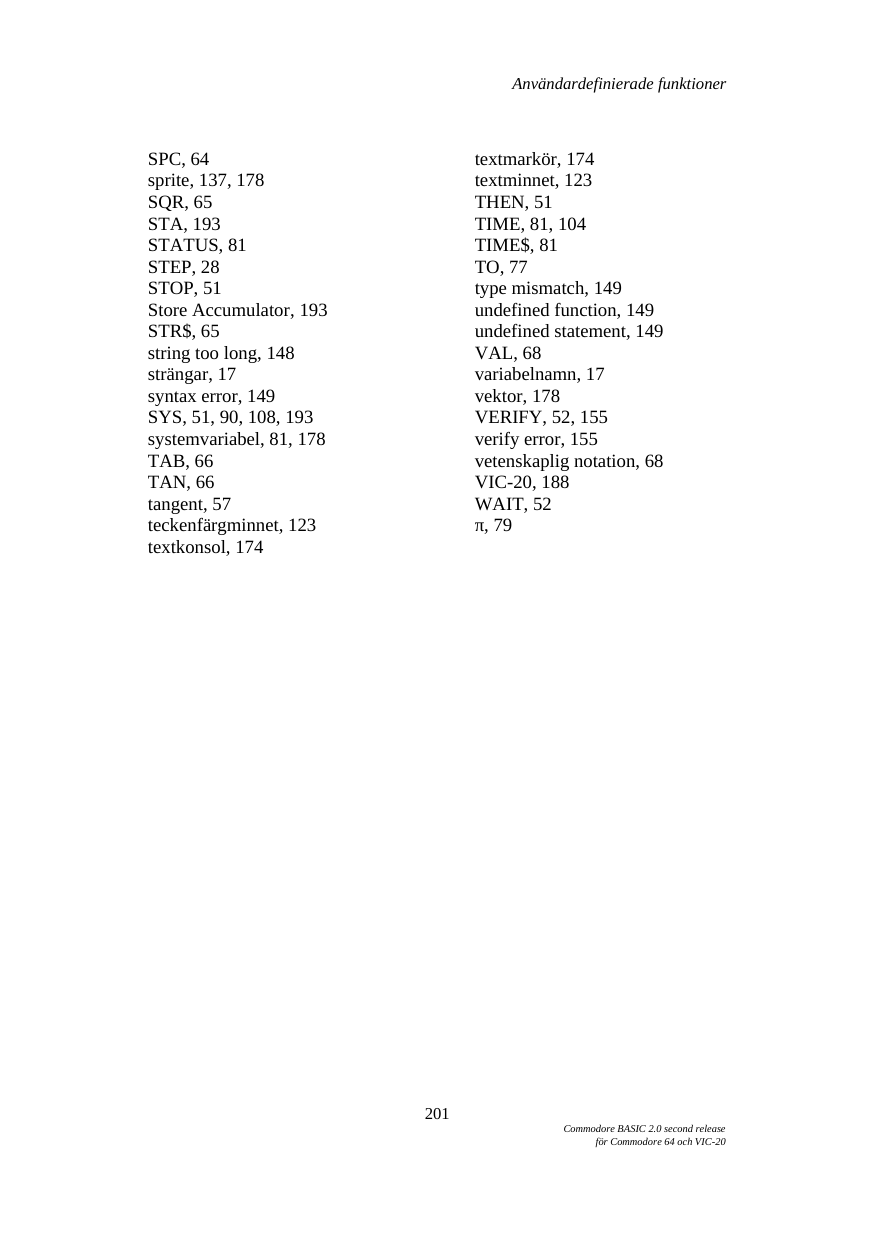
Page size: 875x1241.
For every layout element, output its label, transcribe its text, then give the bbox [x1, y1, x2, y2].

text undefined statement, 149 [474, 320, 726, 342]
text THEN, 51 [474, 191, 726, 212]
text STA, 193 [148, 212, 399, 234]
text WAIT, 52 [474, 493, 726, 514]
text TAN, 66 [148, 471, 399, 493]
text VAL, 68 [474, 342, 726, 363]
text syntax error, 149 [148, 385, 399, 406]
text π, 79 [474, 514, 726, 536]
text tangent, 57 [148, 493, 399, 514]
text textmarkör, 174 [474, 148, 726, 169]
text teckenfärgminnet, 123 [148, 514, 399, 536]
text textminnet, 123 [474, 169, 726, 191]
text vektor, 178 [474, 385, 726, 406]
text string too long, 148 [148, 342, 399, 363]
text Store Accumulator, 193 [148, 299, 399, 320]
text variabelnamn, 17 [474, 363, 726, 385]
text type mismatch, 149 [474, 277, 726, 299]
text textkonsol, 174 [148, 536, 399, 557]
text VERIFY, 52, 155 [474, 406, 726, 428]
text sprite, 137, 178 [148, 169, 399, 191]
text TO, 77 [474, 256, 726, 277]
text TAB, 66 [148, 449, 399, 471]
text VIC-20, 188 [474, 471, 726, 493]
text SYS, 51, 90, 108, 193 [148, 406, 399, 428]
text STOP, 51 [148, 277, 399, 299]
text undefined function, 149 [474, 299, 726, 320]
text SQR, 65 [148, 191, 399, 212]
text vetenskaplig notation, 68 [474, 449, 726, 471]
text SPC, 64 [148, 148, 399, 169]
text TIME, 81, 104 [474, 212, 726, 234]
text STEP, 28 [148, 256, 399, 277]
text STATUS, 81 [148, 234, 399, 256]
text TIME$, 81 [474, 234, 726, 256]
text verify error, 155 [474, 428, 726, 449]
text systemvariabel, 81, 178 [148, 428, 399, 449]
text STR$, 65 [148, 320, 399, 342]
text strängar, 17 [148, 363, 399, 385]
